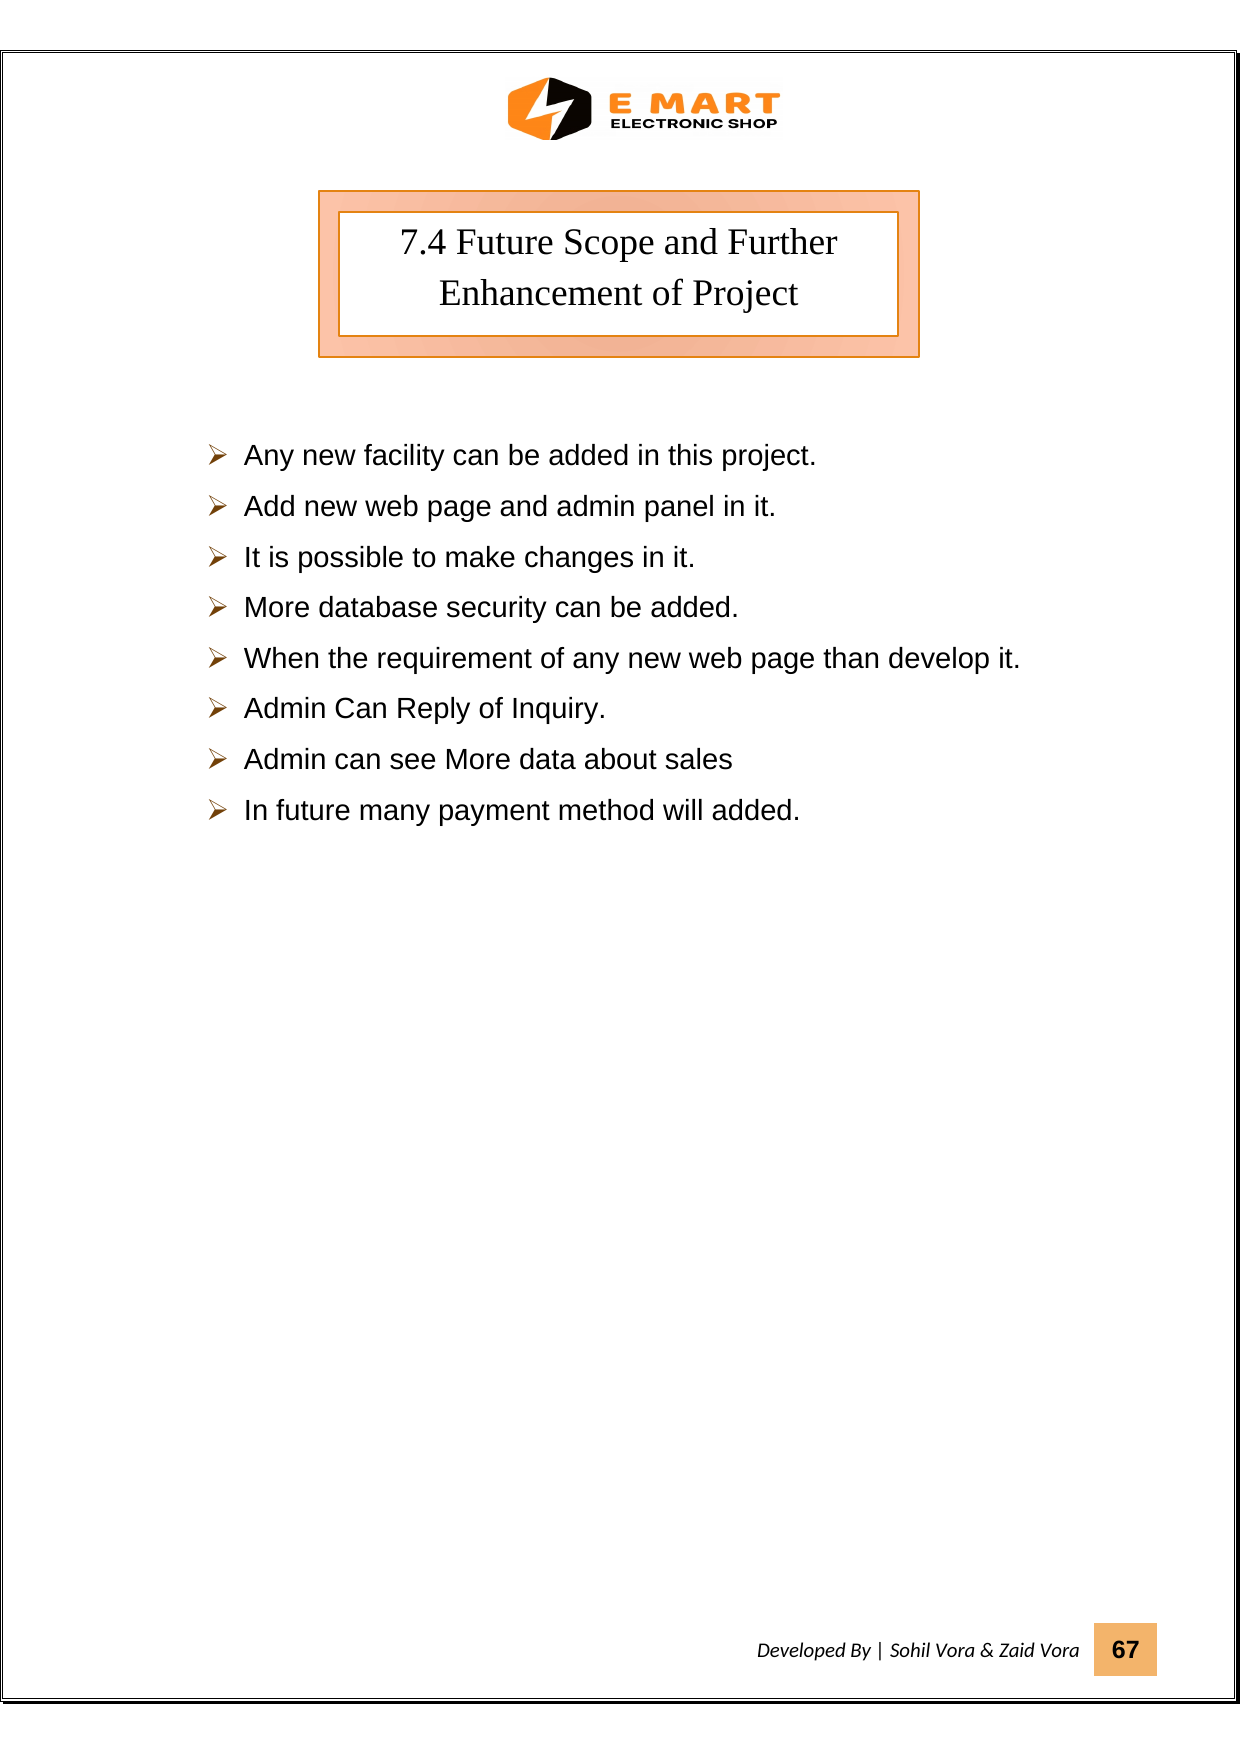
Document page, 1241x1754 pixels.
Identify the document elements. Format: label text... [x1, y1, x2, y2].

picture [504, 76, 783, 139]
list In future many payment method will added. [206, 793, 1037, 826]
list More database security can be added. [206, 590, 1037, 624]
list When the requirement of any new web page than develop it. [206, 641, 1037, 674]
list Admin can see More data about sales [206, 742, 1037, 776]
list Any new facility can be added in this project. [206, 438, 1037, 472]
list It is possible to make changes in it. [206, 539, 1037, 573]
list Admin Can Reply of Inquiry. [206, 691, 1037, 725]
list Add new web page and admin panel in it. [206, 489, 1037, 523]
